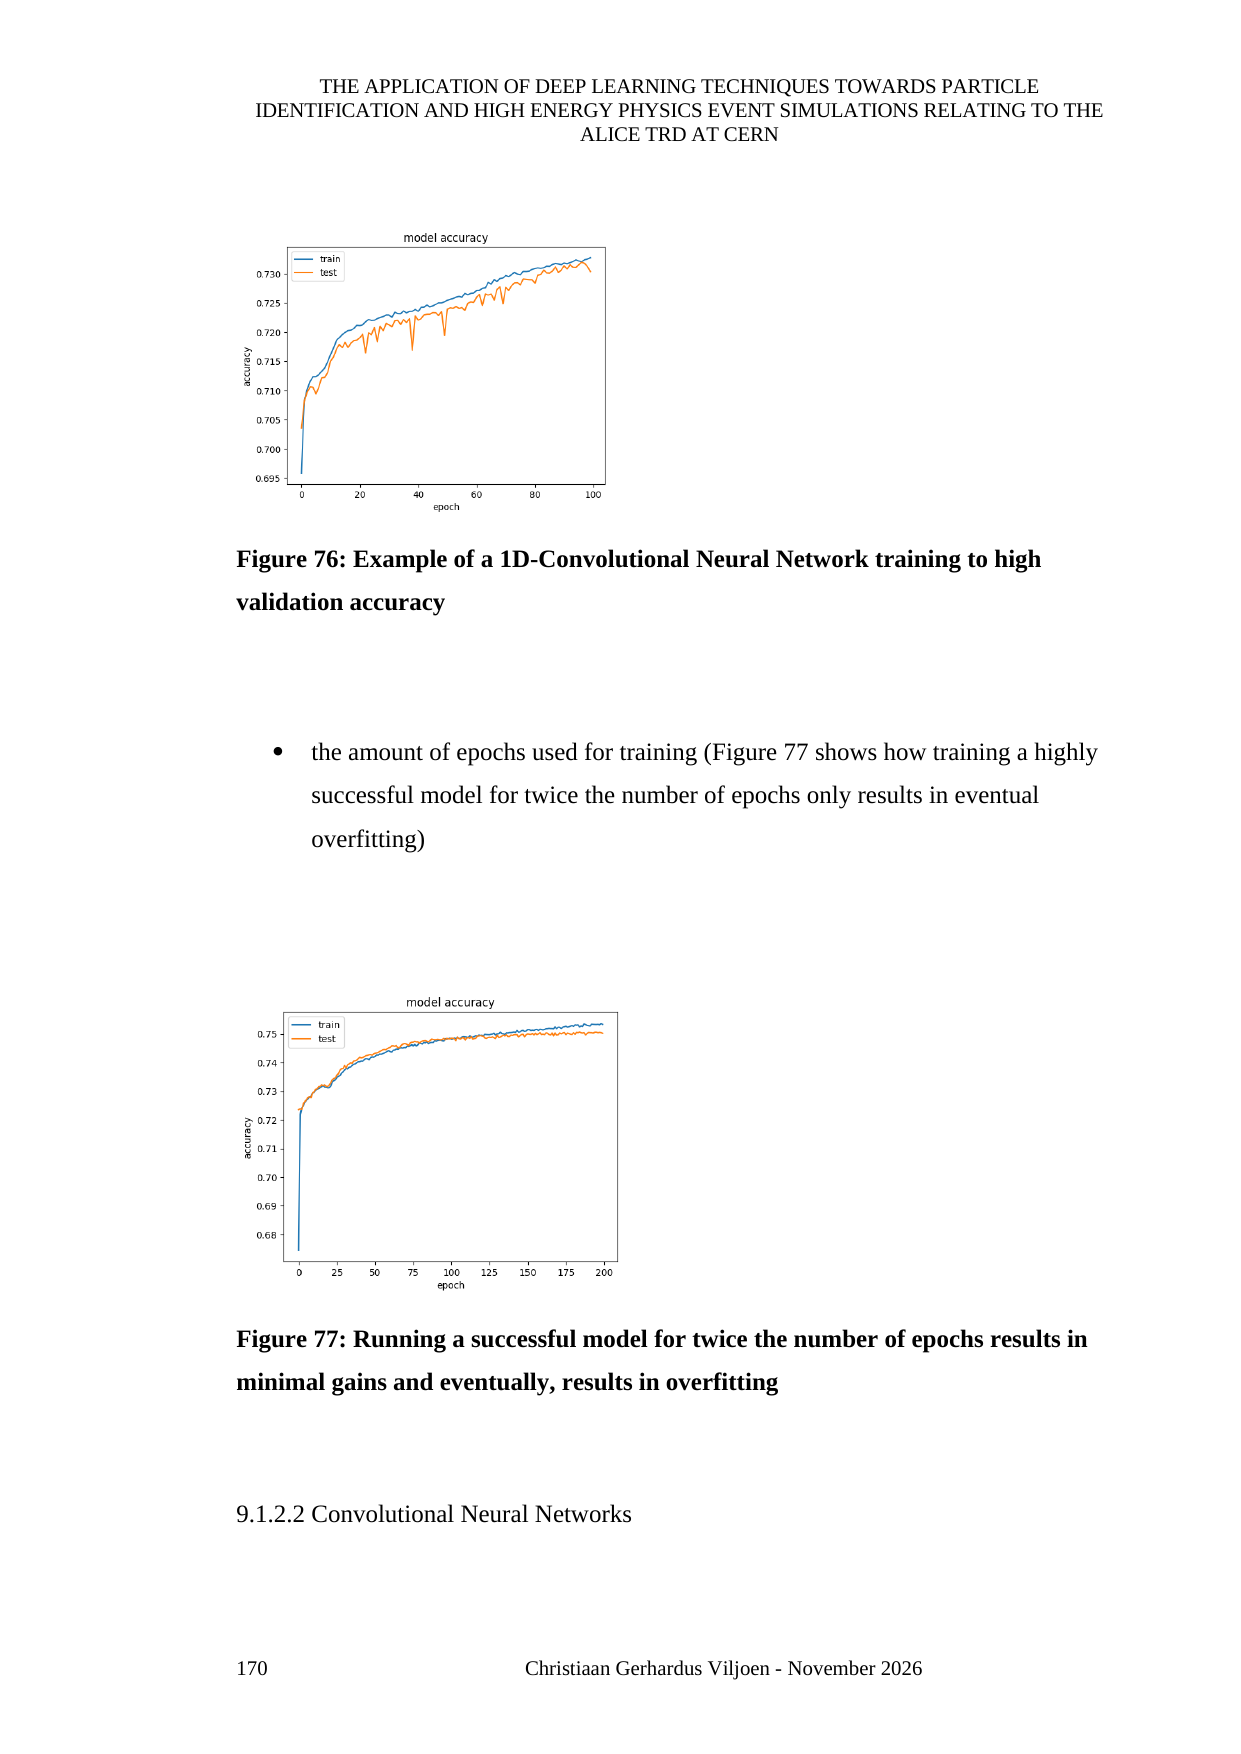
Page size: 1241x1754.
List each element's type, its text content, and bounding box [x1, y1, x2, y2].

picture [236, 990, 626, 1297]
picture [236, 226, 613, 518]
subtitle Convolutional Neural Networks [236, 1499, 1122, 1528]
